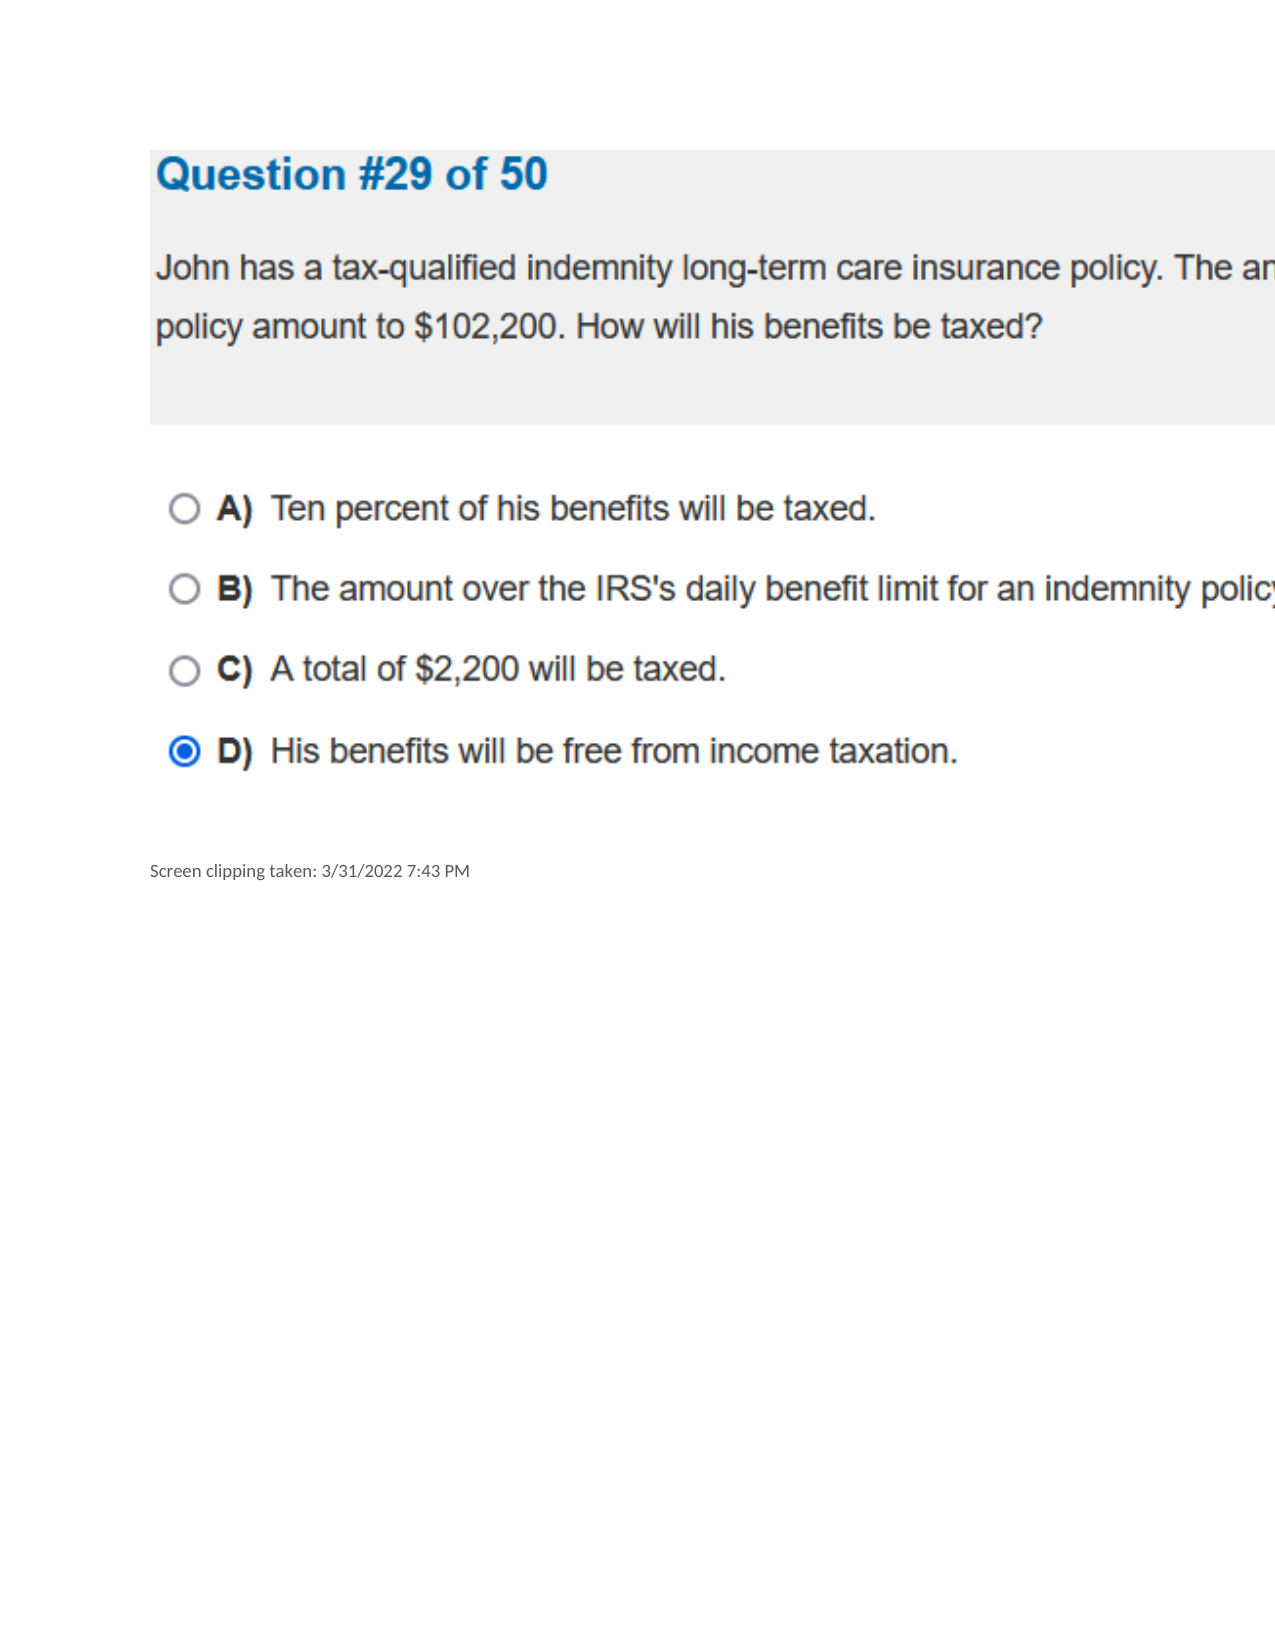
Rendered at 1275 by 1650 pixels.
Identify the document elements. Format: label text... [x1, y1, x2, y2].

picture [150, 150, 1275, 785]
text Screen clipping taken: 3/31/2022 7:43 PM [150, 859, 1125, 882]
